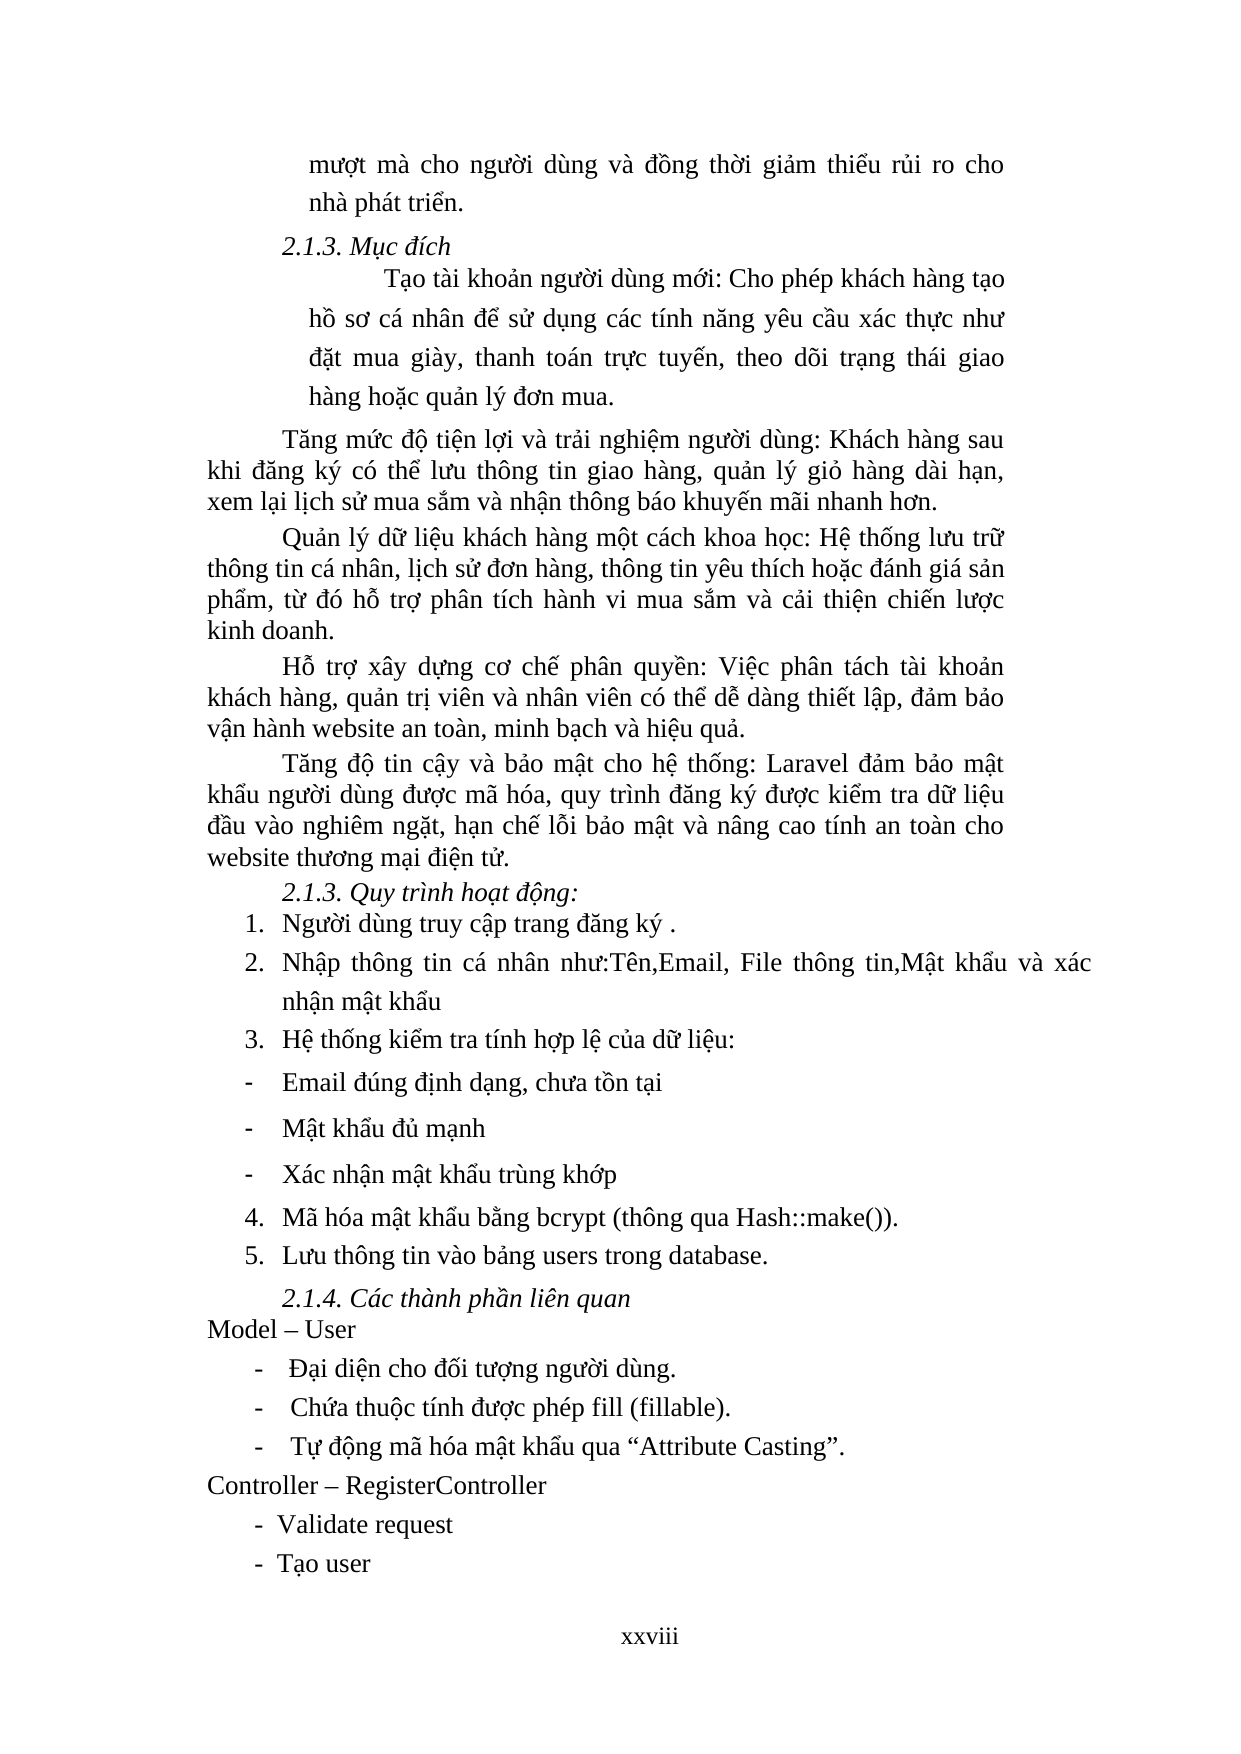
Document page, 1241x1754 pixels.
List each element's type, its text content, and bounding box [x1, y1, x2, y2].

subtitle 2.1.3. Mục đích [282, 229, 1092, 261]
subtitle Tăng độ tin cậy và bảo mật cho hệ thống: Laravel đảm bảo mật khẩu người dùng được mã hóa, quy trình đăng ký được kiểm tra dữ liệu đầu vào nghiêm ngặt, hạn chế lỗi bảo mật và nâng cao tính an toàn cho website thương mại điện tử. [207, 747, 1005, 872]
subtitle 2.1.4. Các thành phần liên quan [282, 1282, 1092, 1314]
text Model – User [207, 1314, 1092, 1345]
text - Tự động mã hóa mật khẩu qua “Attribute Casting”. [207, 1430, 1092, 1461]
list Lưu thông tin vào bảng users trong database. [244, 1239, 1092, 1271]
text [308, 148, 1005, 218]
text - Validate request [207, 1508, 1092, 1539]
list Mật khẩu đủ mạnh [244, 1108, 1092, 1145]
list Email đúng định dạng, chưa tồn tại [244, 1062, 1092, 1099]
text Tạo tài khoản người dùng mới: Cho phép khách hàng tạo hồ sơ cá nhân để sử dụng các tính năng yêu cầu xác thực như đặt mua giày, thanh toán trực tuyến, theo dõi trạng thái giao hàng hoặc quản lý đơn mua. [308, 261, 1005, 411]
list Người dùng truy cập trang đăng ký . [244, 907, 1092, 938]
subtitle Tăng mức độ tiện lợi và trải nghiệm người dùng: Khách hàng sau khi đăng ký có thể lưu thông tin giao hàng, quản lý giỏ hàng dài hạn, xem lại lịch sử mua sắm và nhận thông báo khuyến mãi nhanh hơn. [207, 423, 1005, 517]
text - Tạo user [207, 1547, 1092, 1578]
list Mã hóa mật khẩu bằng bcrypt (thông qua Hash::make()). [244, 1201, 1092, 1232]
list Nhập thông tin cá nhân như:Tên,Email, File thông tin,Mật khẩu và xác nhận mật khẩu [244, 946, 1092, 1016]
list Hệ thống kiểm tra tính hợp lệ của dữ liệu: [244, 1024, 1092, 1055]
text - Đại diện cho đối tượng người dùng. [207, 1352, 1092, 1384]
subtitle Hỗ trợ xây dựng cơ chế phân quyền: Việc phân tách tài khoản khách hàng, quản trị viên và nhân viên có thể dễ dàng thiết lập, đảm bảo vận hành website an toàn, minh bạch và hiệu quả. [207, 649, 1005, 743]
text - Chứa thuộc tính được phép fill (fillable). [207, 1391, 1092, 1422]
subtitle Quản lý dữ liệu khách hàng một cách khoa học: Hệ thống lưu trữ thông tin cá nhân, lịch sử đơn hàng, thông tin yêu thích hoặc đánh giá sản phẩm, từ đó hỗ trợ phân tích hành vi mua sắm và cải thiện chiến lược kinh doanh. [207, 521, 1005, 645]
list Xác nhận mật khẩu trùng khớp [244, 1154, 1092, 1191]
text Controller – RegisterController [207, 1469, 1092, 1500]
subtitle 2.1.3. Quy trình hoạt động: [282, 876, 1092, 907]
